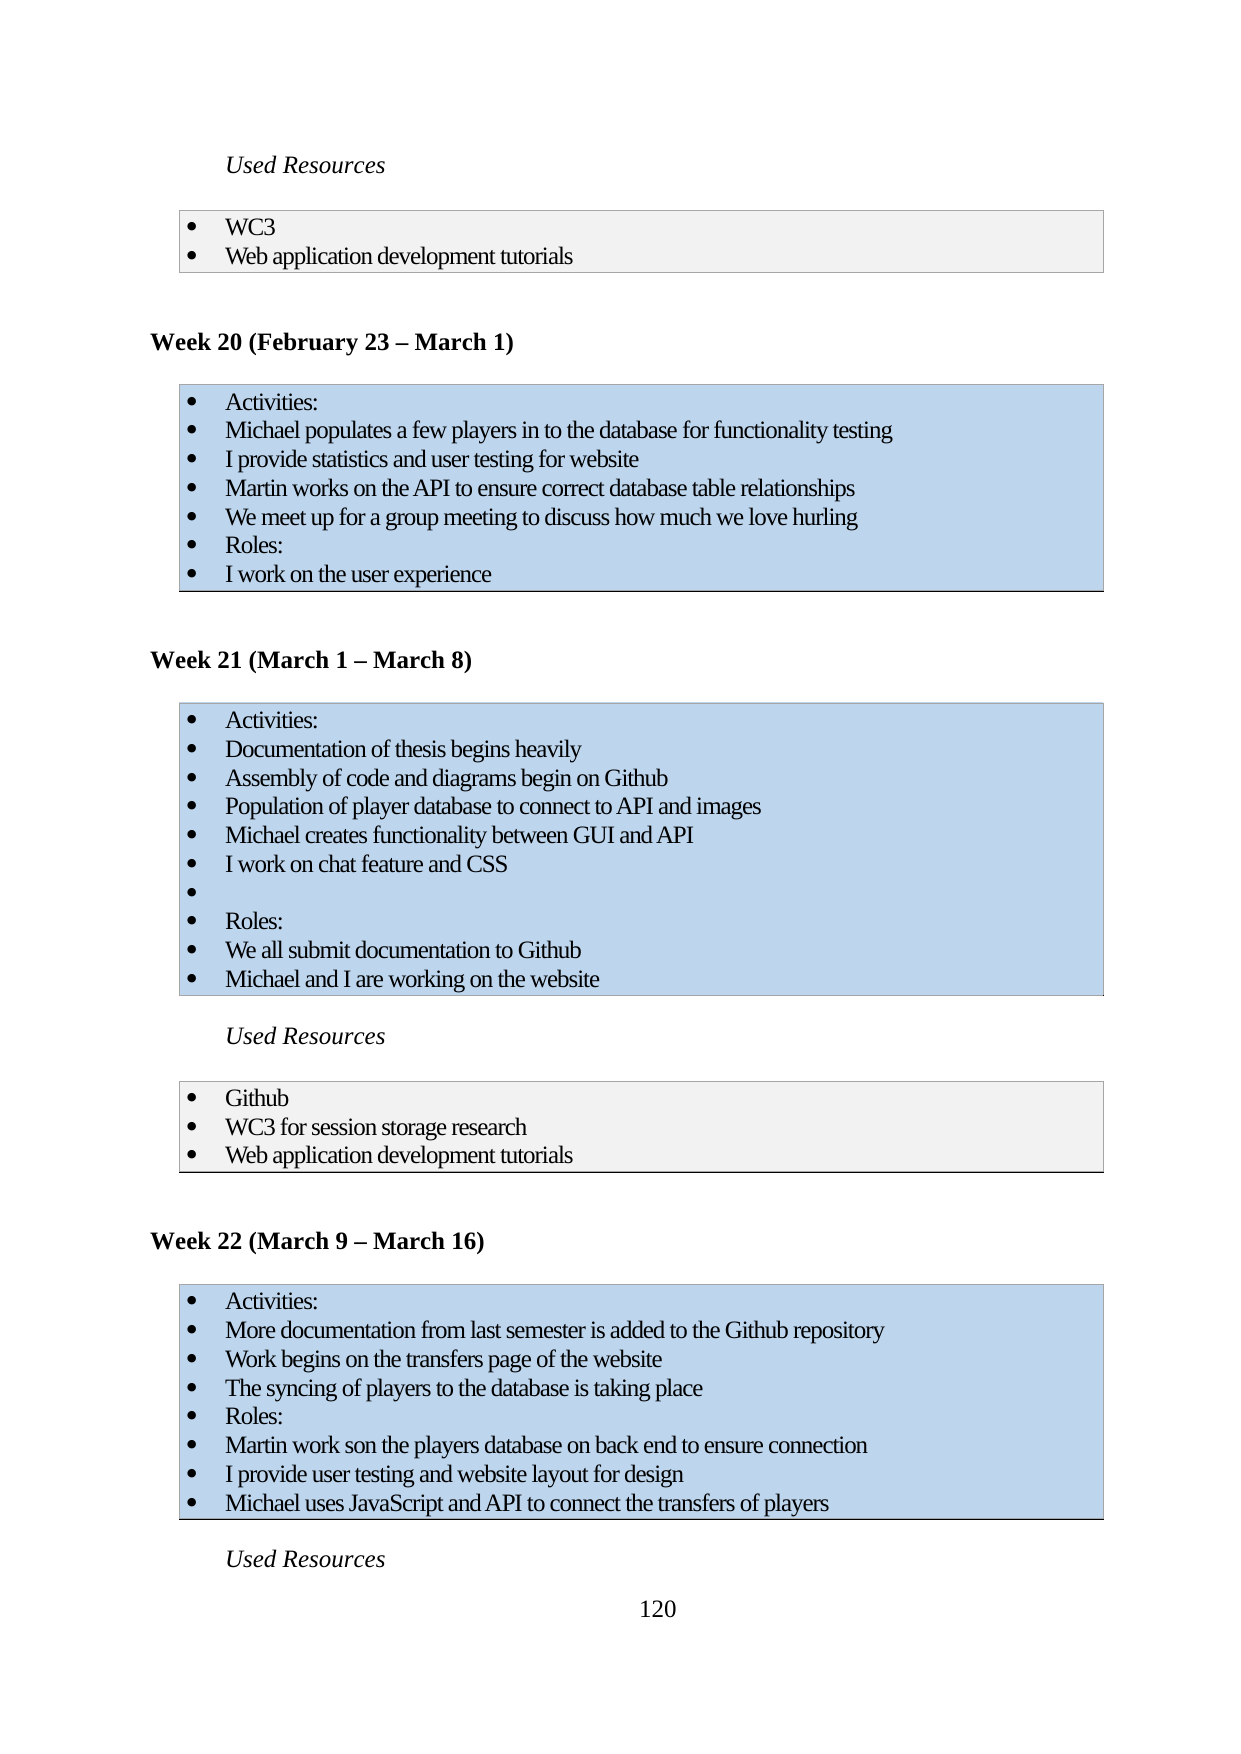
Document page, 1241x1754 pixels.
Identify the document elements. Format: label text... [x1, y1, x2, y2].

text Used Resources [150, 1544, 1090, 1573]
title WC3 [180, 211, 1103, 238]
title I work on chat feature and CSS [180, 846, 1103, 875]
title Michael populates a few players in to the database for functionality testing [180, 413, 1103, 442]
title Activities: [180, 385, 1103, 413]
title Web application development tutorials [180, 238, 1103, 272]
title Activities: [180, 1285, 1103, 1312]
title Population of player database to connect to API and images [180, 789, 1103, 817]
title Michael uses JavaScript and API to connect the transfers of players [180, 1485, 1103, 1518]
title Github [180, 1082, 1103, 1109]
title Web application development tutorials [180, 1138, 1103, 1171]
title I provide statistics and user testing for website [180, 442, 1103, 471]
title The syncing of players to the database is taking place [180, 1370, 1103, 1399]
title We meet up for a group meeting to discuss how much we love hurling [180, 499, 1103, 528]
title Roles: [180, 904, 1103, 932]
title We all submit documentation to Github [180, 932, 1103, 961]
title More documentation from last semester is added to the Github repository [180, 1312, 1103, 1341]
subtitle Week 21 (March 1 – March 8) [150, 645, 1090, 674]
title Work begins on the transfers page of the website [180, 1341, 1103, 1370]
text Used Resources [150, 150, 1090, 179]
subtitle Week 20 (February 23 – March 1) [150, 327, 1090, 356]
title Michael and I are working on the website [180, 961, 1103, 995]
title Martin work son the players database on back end to ensure connection [180, 1427, 1103, 1456]
title Michael creates functionality between GUI and API [180, 817, 1103, 846]
title Assembly of code and diagrams begin on Github [180, 760, 1103, 789]
title Roles: [180, 1399, 1103, 1427]
subtitle Week 22 (March 9 – March 16) [150, 1226, 1090, 1255]
title Documentation of thesis begins heavily [180, 731, 1103, 760]
title Martin works on the API to ensure correct database table relationships [180, 471, 1103, 499]
title Roles: [180, 528, 1103, 557]
title Activities: [180, 704, 1103, 731]
text Used Resources [150, 1021, 1090, 1049]
title I work on the user experience [180, 557, 1103, 590]
title I provide user testing and website layout for design [180, 1456, 1103, 1485]
title WC3 for session storage research [180, 1109, 1103, 1138]
